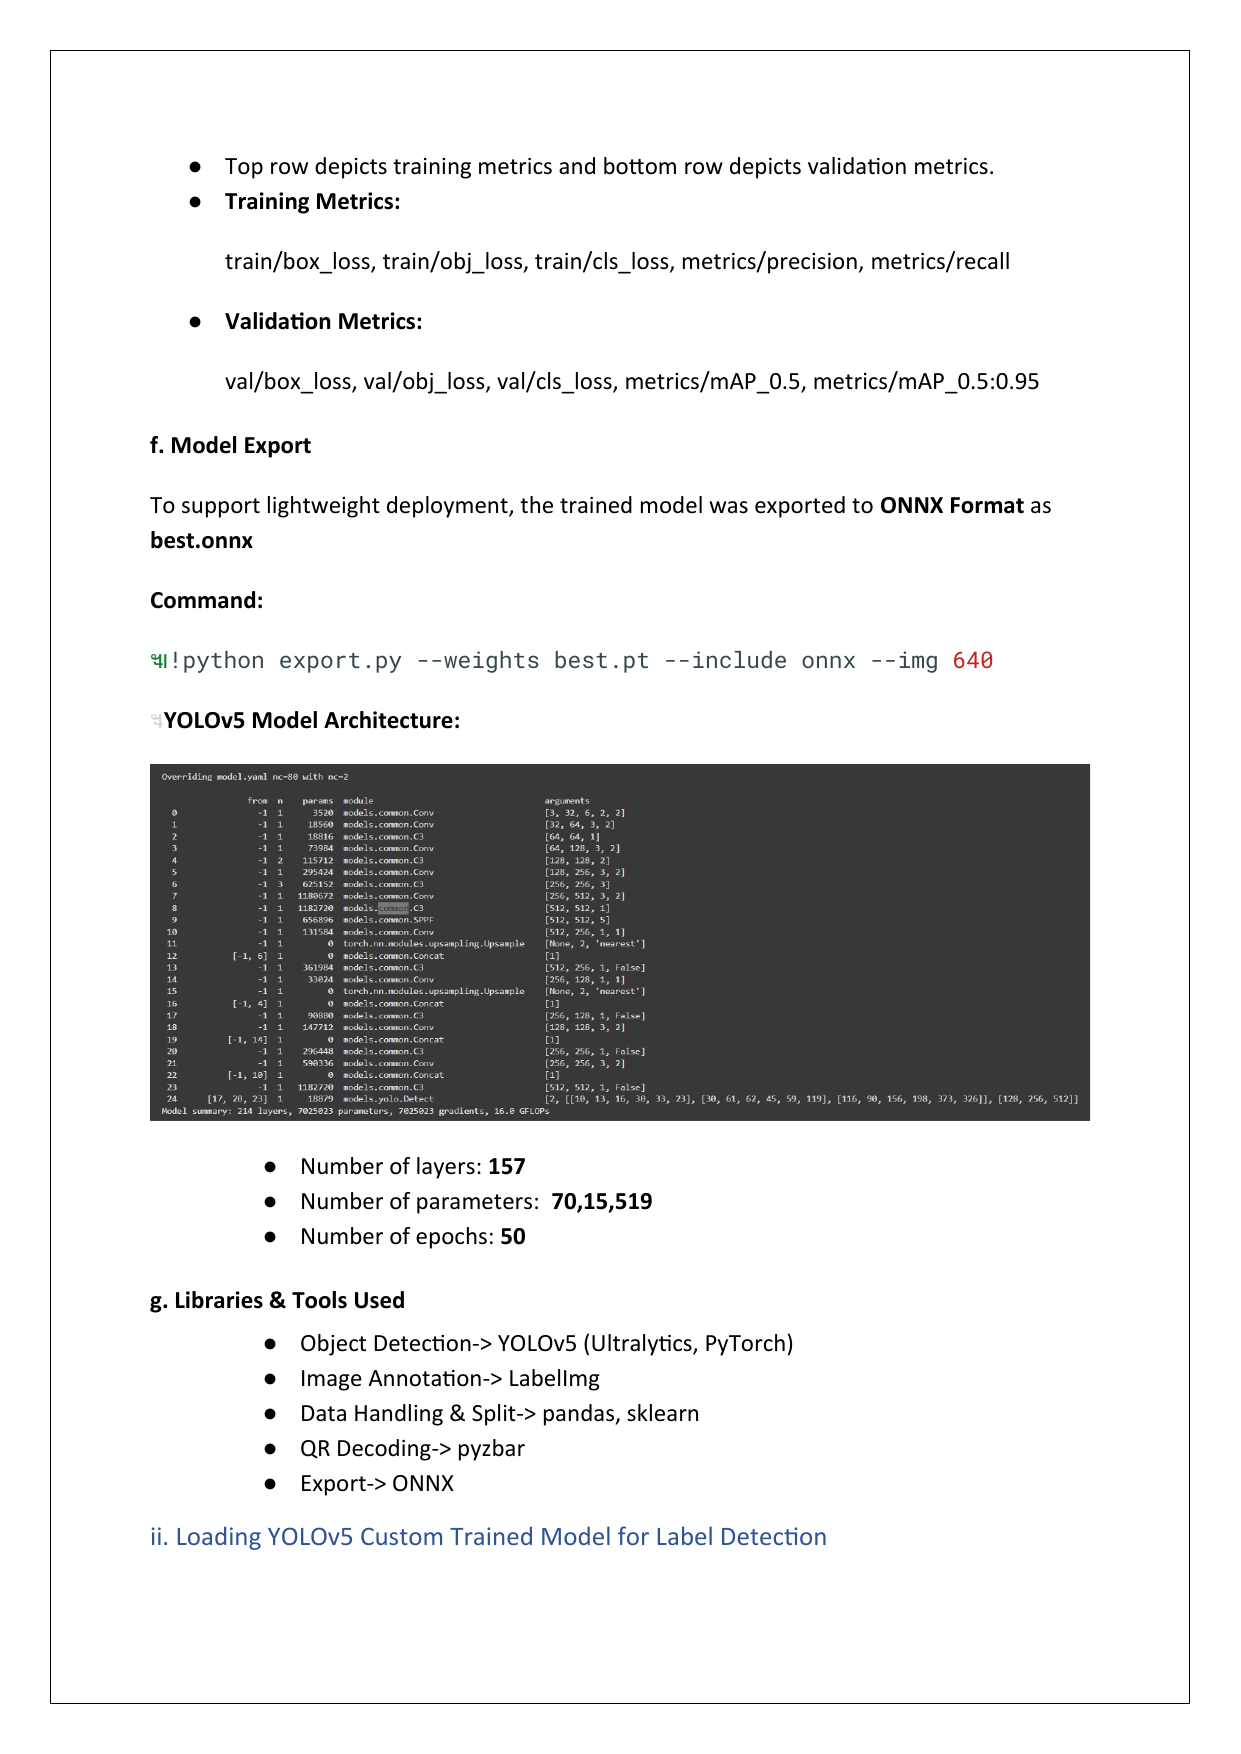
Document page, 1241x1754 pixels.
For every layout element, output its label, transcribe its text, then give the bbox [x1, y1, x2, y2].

subtitle g. Libraries & Tools Used [150, 1284, 1090, 1314]
text YOLOv5 Model Architecture: [150, 704, 1090, 735]
list Number of epochs: 50 [262, 1220, 1090, 1250]
text !python export.py --weights best.pt --include onnx --img 640 [150, 644, 1090, 675]
list Export-> ONNX [262, 1467, 1090, 1498]
list Number of parameters: 70,15,519 [262, 1185, 1090, 1215]
list Object Detection-> YOLOv5 (Ultralytics, PyTorch) [262, 1327, 1090, 1358]
list Validation Metrics: [187, 305, 1090, 336]
list QR Decoding-> pyzbar [262, 1432, 1090, 1463]
subtitle f. Model Export [150, 429, 1090, 460]
list Top row depicts training metrics and bottom row depicts validation metrics. [187, 150, 1090, 181]
text Command: [150, 584, 1090, 615]
list Number of layers: 157 [262, 1150, 1090, 1180]
list Data Handling & Split-> pandas, sklearn [262, 1397, 1090, 1428]
text ii. Loading YOLOv5 Custom Trained Model for Label Detection [150, 1519, 1090, 1552]
text To support lightweight deployment, the trained model was exported to ONNX Format as best.onnx [150, 489, 1090, 555]
text train/box_loss, train/obj_loss, train/cls_loss, metrics/precision, metrics/recall [225, 245, 1090, 276]
picture [150, 764, 1091, 1121]
list Training Metrics: [187, 185, 1090, 216]
list Image Annotation-> LabelImg [262, 1362, 1090, 1393]
text val/box_loss, val/obj_loss, val/cls_loss, metrics/mAP_0.5, metrics/mAP_0.5:0.95 [225, 365, 1090, 396]
